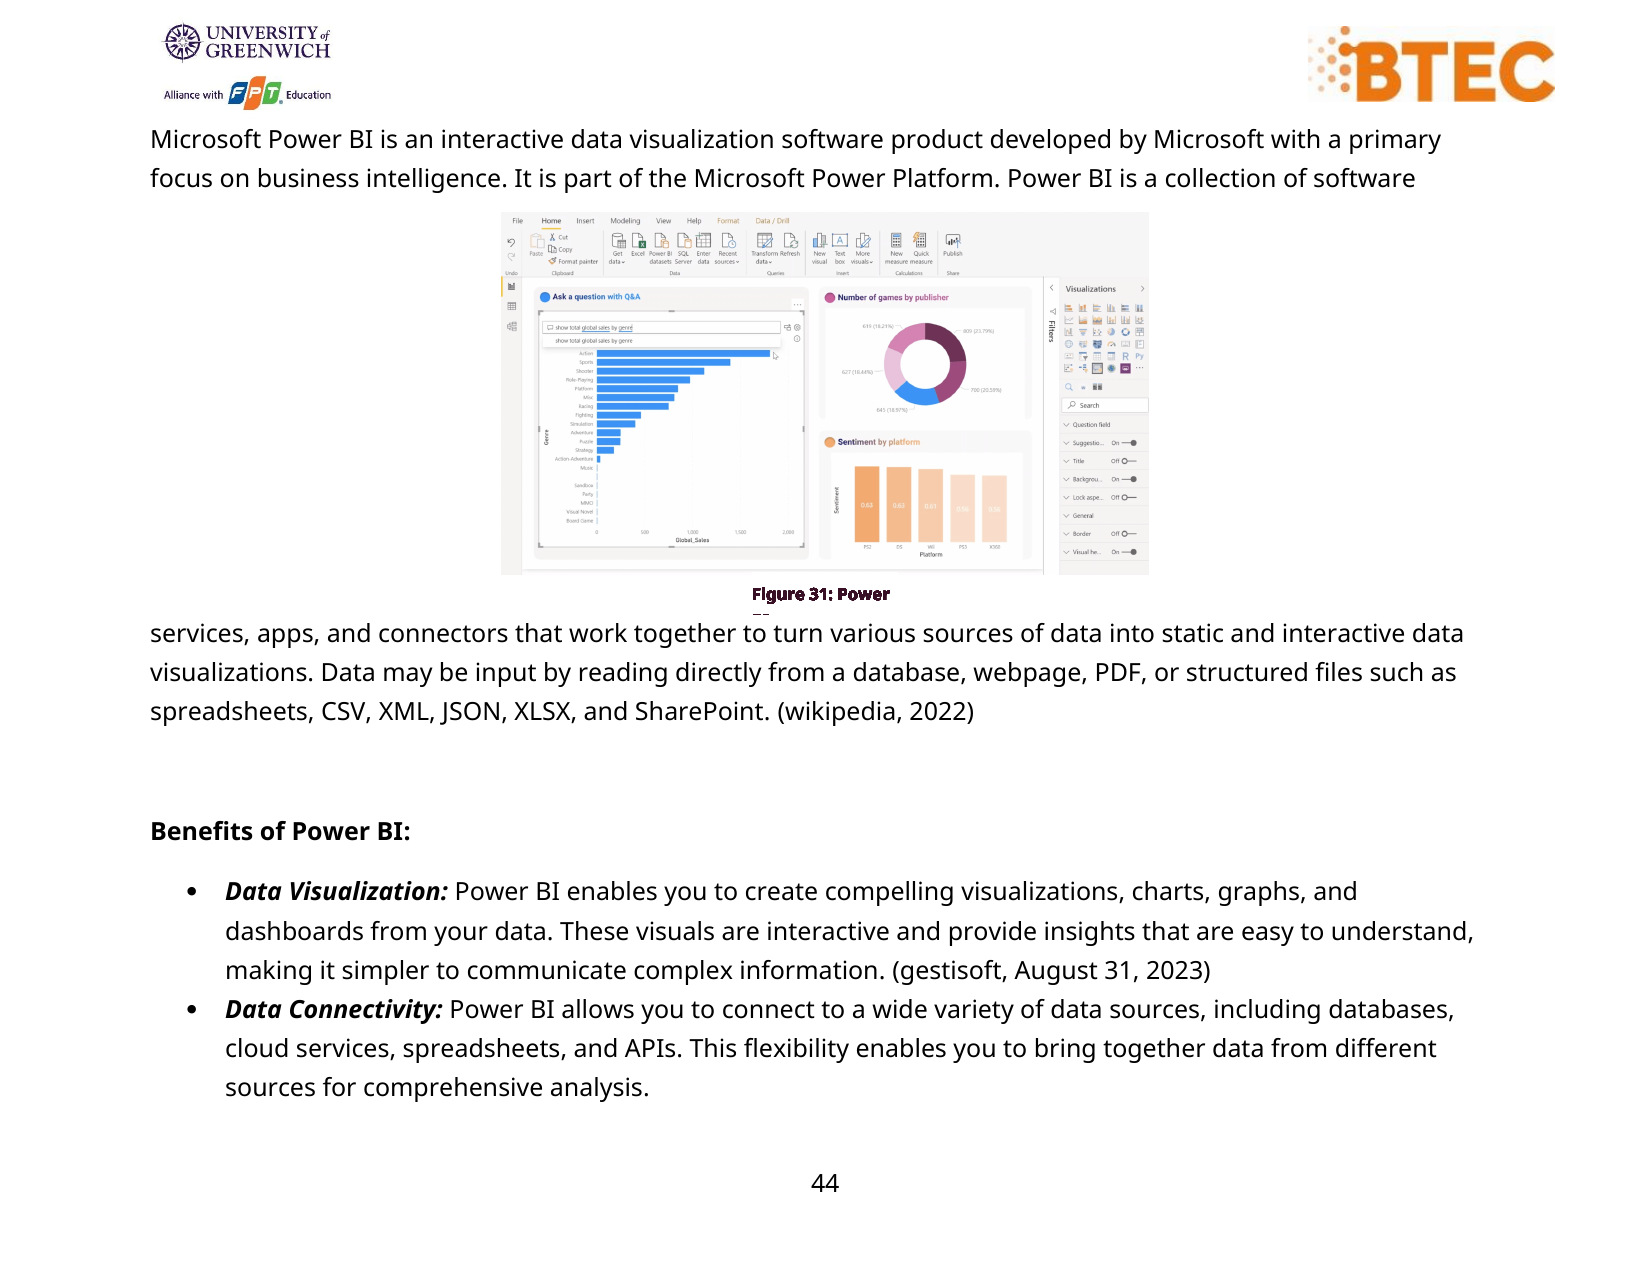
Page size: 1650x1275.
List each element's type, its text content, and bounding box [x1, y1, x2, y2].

picture [150, 9, 343, 121]
list Data Connectivity: Power BI allows you to connect to a wide variety of data sources, including databases, cloud services, spreadsheets, and APIs. This flexibility enables you to bring together data from different sources for comprehensive analysis. [187, 992, 1500, 1104]
list Data Visualization: Power BI enables you to create compelling visualizations, charts, graphs, and dashboards from your data. These visuals are interactive and provide insights that are easy to understand, making it simpler to communicate complex information. [187, 874, 1500, 986]
picture [1307, 26, 1555, 102]
picture [501, 212, 1149, 575]
text Benefits of Power BI: [150, 814, 1500, 848]
